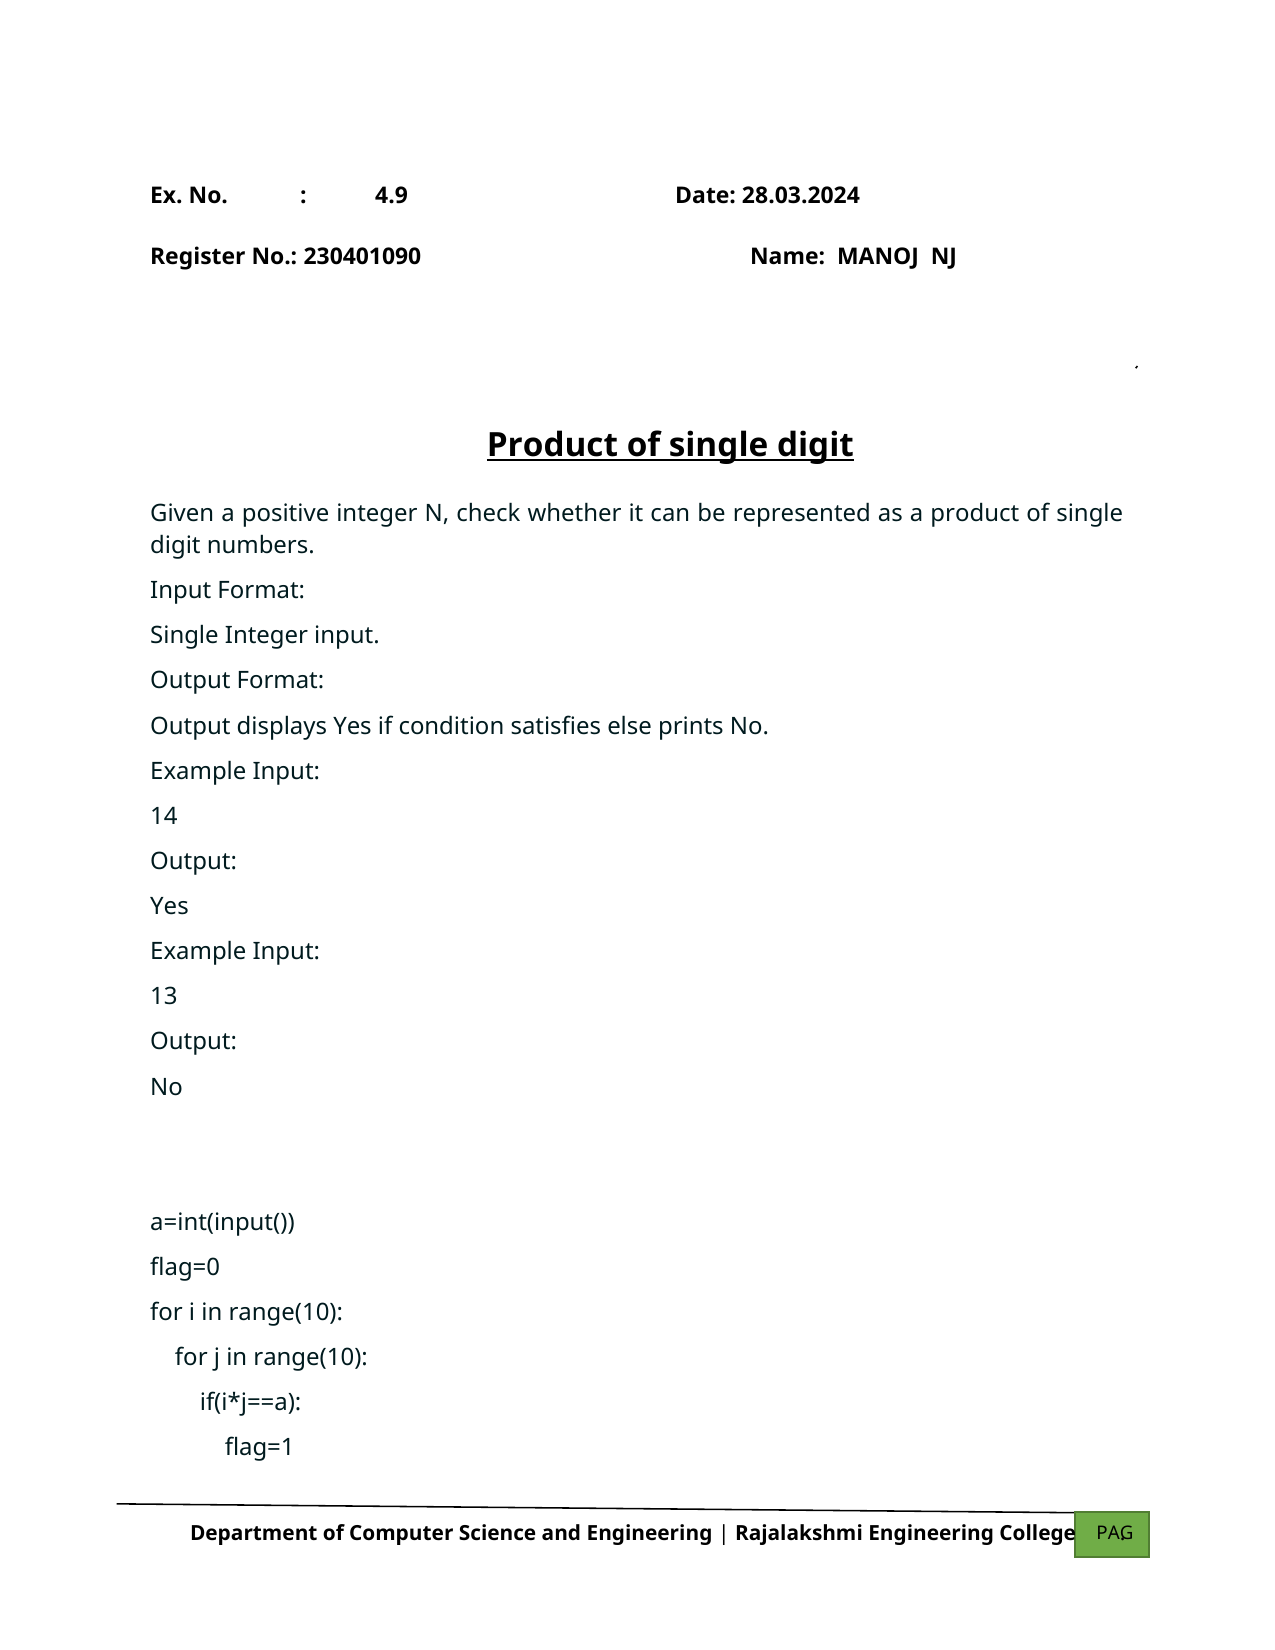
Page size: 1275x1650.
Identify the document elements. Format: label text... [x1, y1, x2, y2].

text Given a positive integer N, check whether it can be represented as a product of single digit numbers. [150, 495, 1125, 561]
text No [150, 1069, 1125, 1102]
text flag=0 [150, 1250, 1125, 1282]
text Single Integer input. [150, 618, 1125, 651]
text Ex. No. : 4.9 Date: 28.03.2024 [150, 179, 1125, 210]
text 13 [150, 979, 1125, 1012]
text for i in range(10): [150, 1295, 1125, 1327]
text Example Input: [150, 753, 1125, 786]
text Output: [150, 844, 1125, 876]
text a=int(input()) [150, 1204, 1125, 1237]
text for j in range(10): [150, 1340, 1125, 1372]
text Product of single digit [216, 421, 1125, 466]
text Output Format: [150, 663, 1125, 696]
text 14 [150, 799, 1125, 831]
text Output: [150, 1024, 1125, 1057]
text Example Input: [150, 934, 1125, 967]
text Output displays Yes if condition satisfies else prints No. [150, 708, 1125, 741]
text if(i*j==a): [150, 1385, 1125, 1418]
text flag=1 [150, 1430, 1125, 1463]
text Register No.: 230401090 Name: MANOJ NJ [150, 239, 1125, 271]
text Yes [150, 889, 1125, 921]
text Input Format: [150, 573, 1125, 606]
